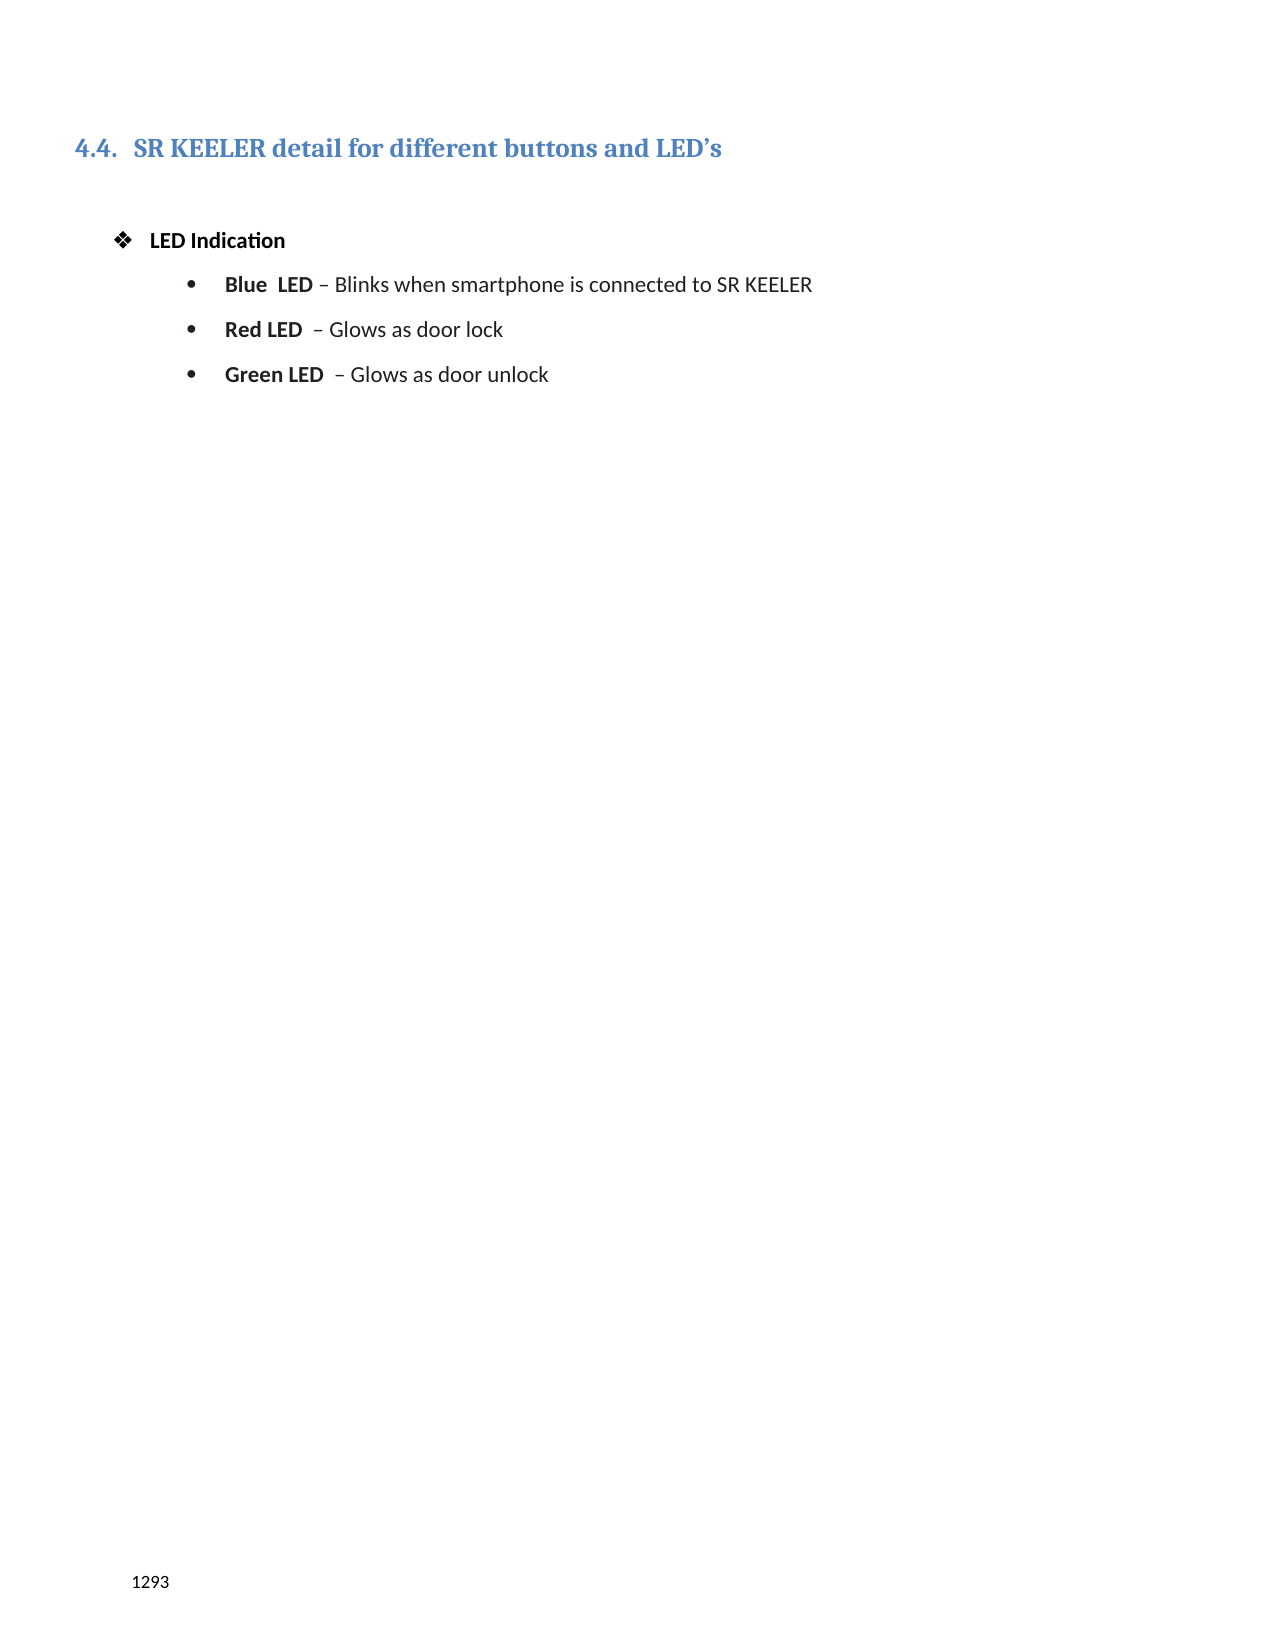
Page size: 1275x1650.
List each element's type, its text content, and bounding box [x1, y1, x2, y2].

list Green LED – Glows as door unlock [187, 360, 1198, 388]
list Red LED – Glows as door lock [187, 315, 1198, 343]
list Blue LED – Blinks when smartphone is connected to SR KEELER [187, 270, 1198, 298]
subtitle SR KEELER detail for different buttons and LED’s [75, 133, 1198, 164]
list LED Indication [112, 226, 1198, 254]
